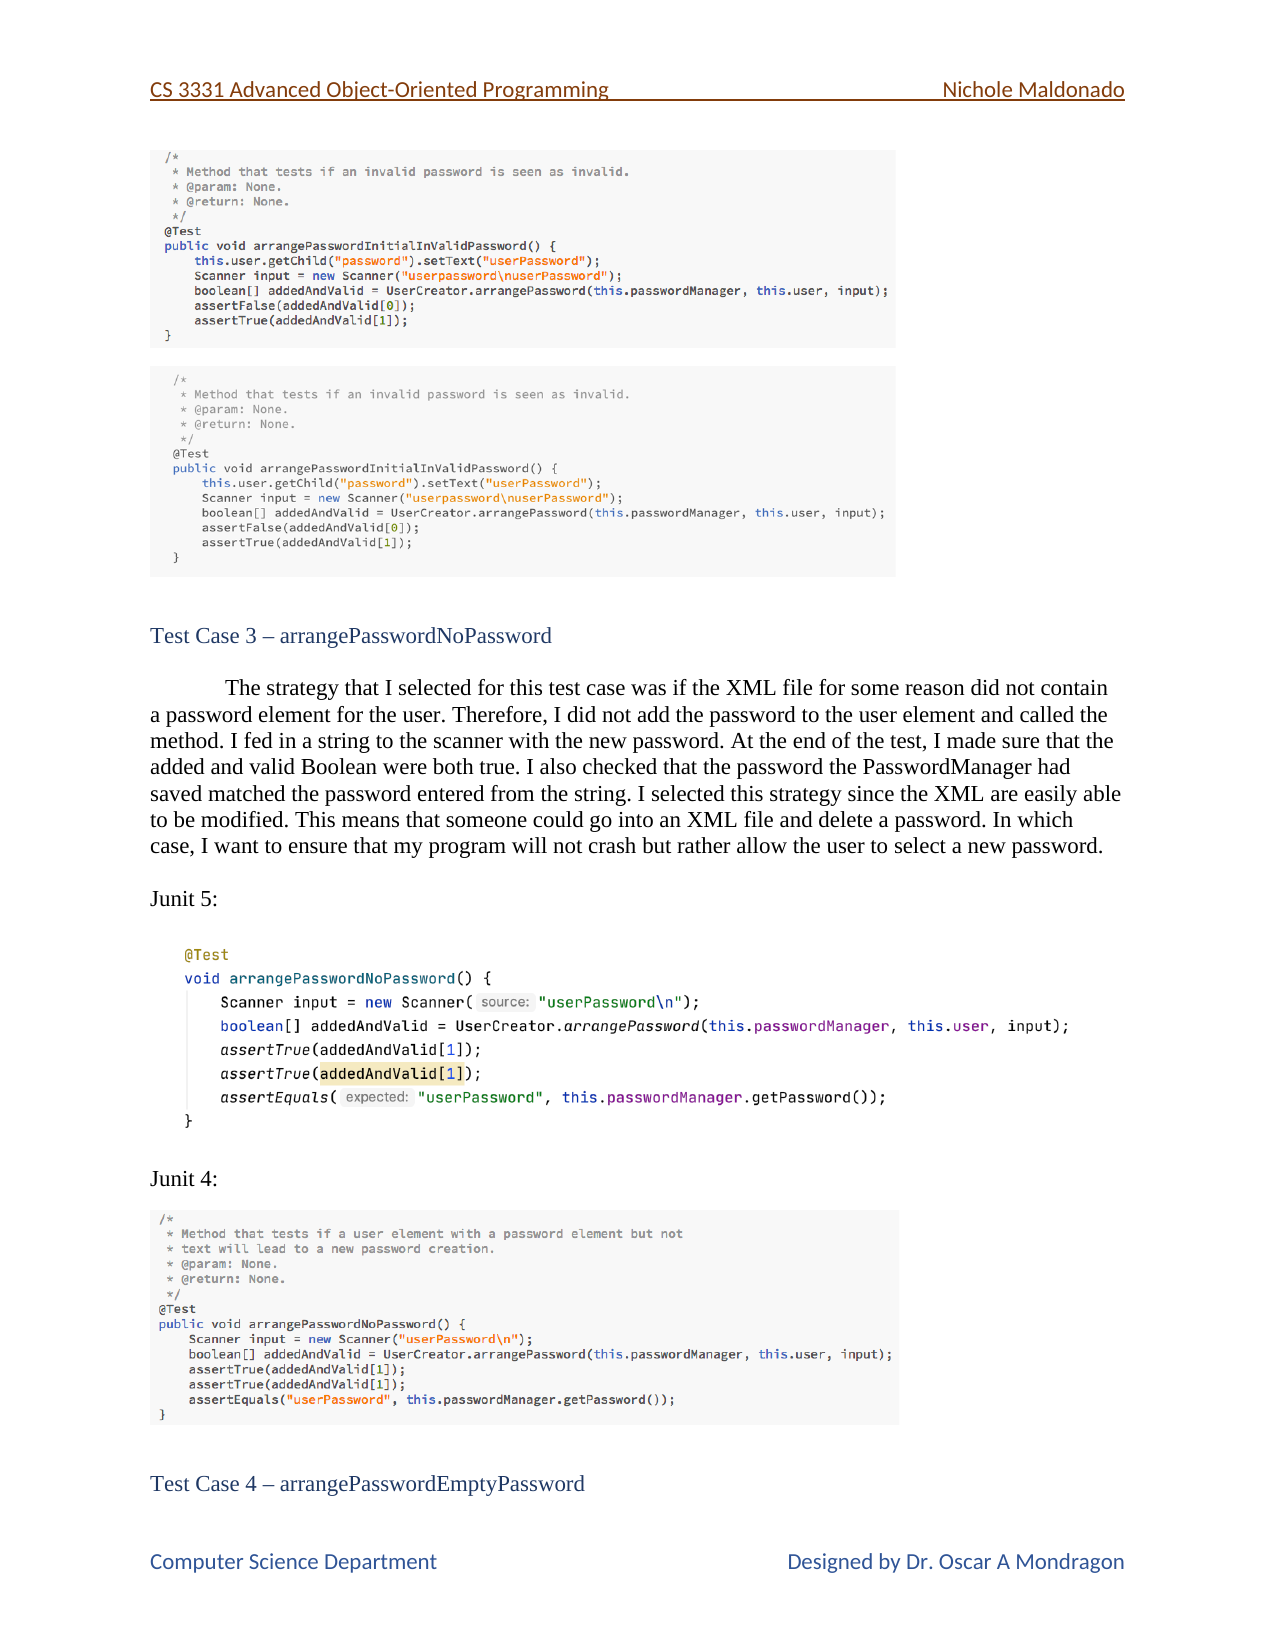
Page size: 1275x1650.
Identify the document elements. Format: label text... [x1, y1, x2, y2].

text The strategy that I selected for this test case was if the XML file for some reason did not contain a password element for the user. Therefore, I did not add the password to the user element and called the method. I fed in a string to the scanner with the new password. At the end of the test, I made sure that the added and valid Boolean were both true. I also checked that the password the PasswordManager had saved matched the password entered from the string. I selected this strategy since the XML are easily able to be modified. This means that someone could go into an XML file and delete a password. In which case, I want to ensure that my program will not crash but rather allow the user to select a new password. [150, 674, 1125, 859]
picture [150, 930, 1110, 1147]
text Junit 5: [150, 885, 1125, 912]
text Test Case 3 – arrangePasswordNoPassword [150, 622, 1125, 648]
picture [150, 1210, 900, 1425]
picture [150, 366, 896, 577]
text Test Case 4 – arrangePasswordEmptyPassword [150, 1470, 1125, 1496]
picture [150, 150, 896, 348]
text Junit 4: [150, 1165, 1125, 1191]
